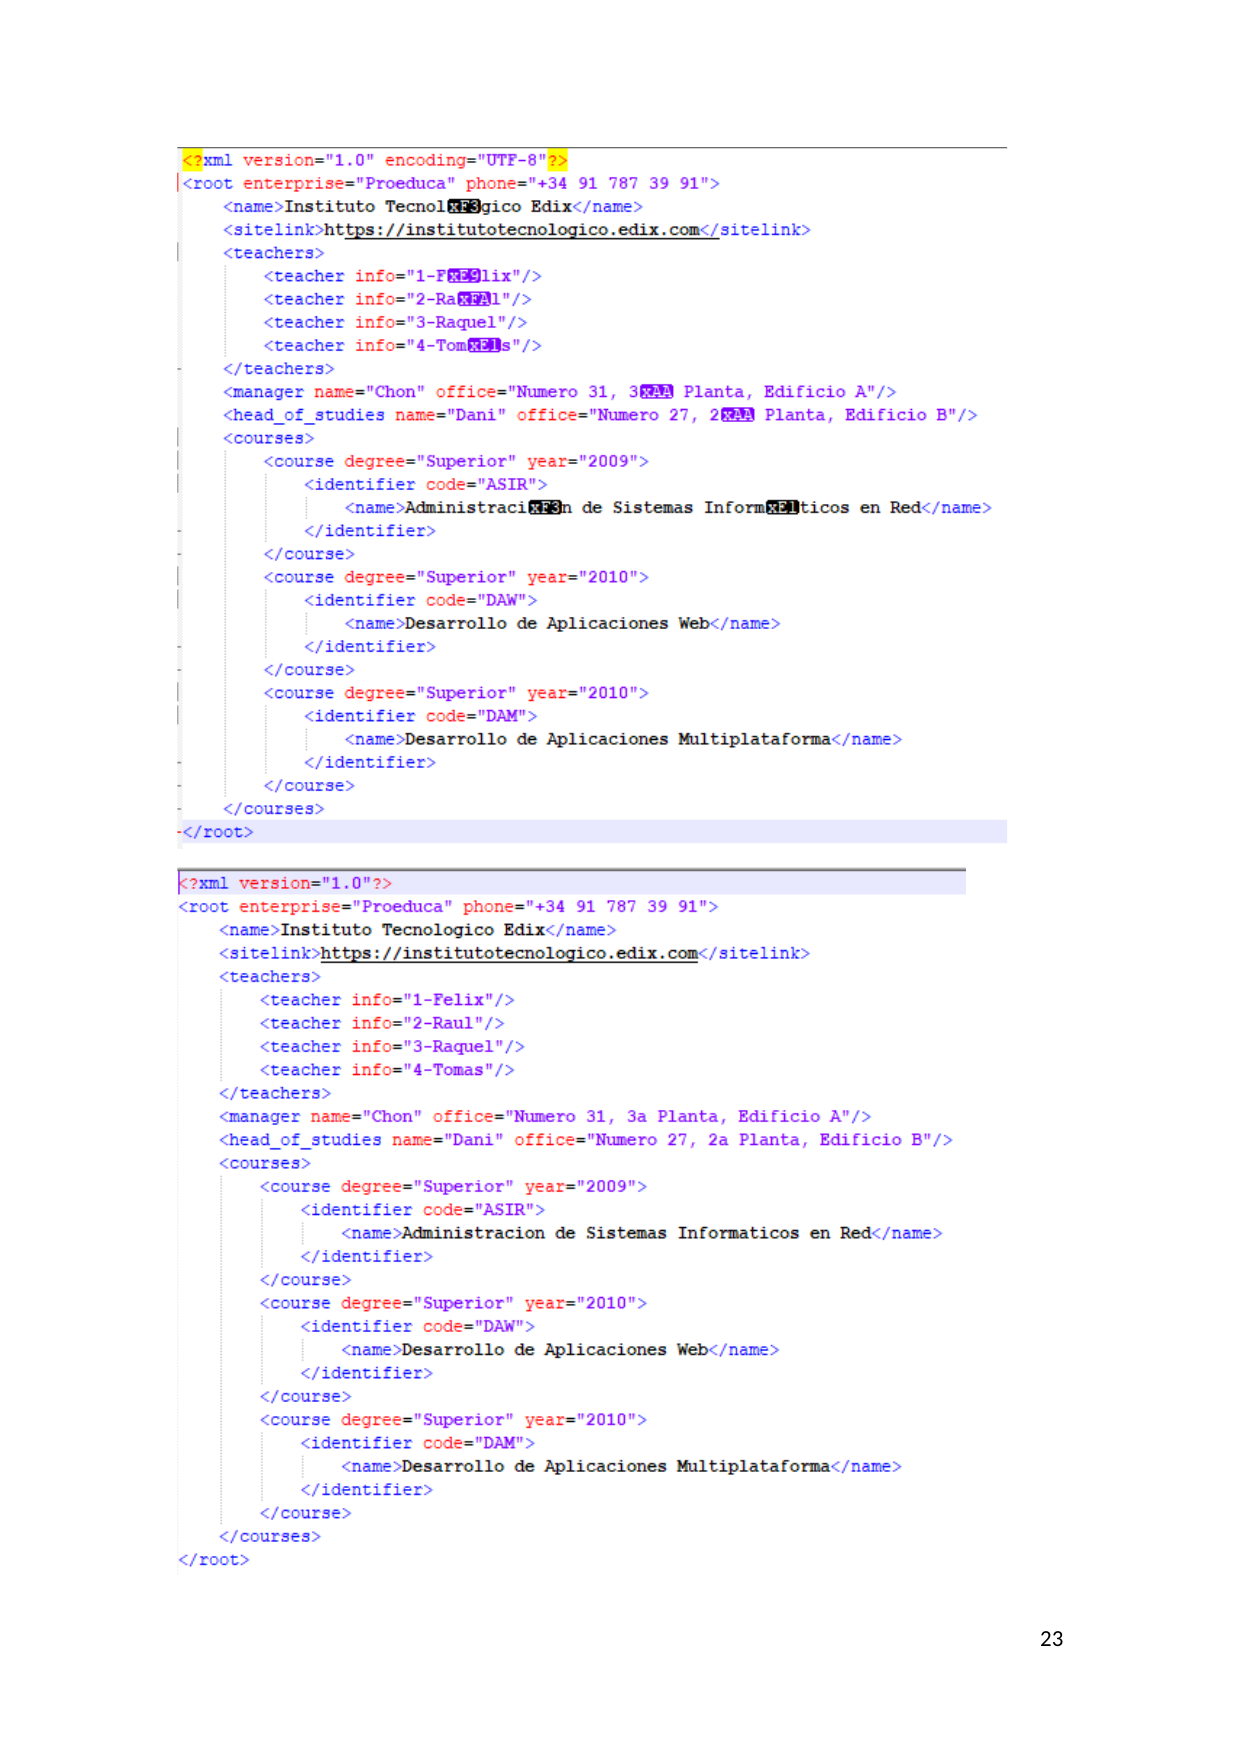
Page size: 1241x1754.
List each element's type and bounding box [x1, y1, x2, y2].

picture [177, 867, 966, 1574]
picture [177, 147, 1008, 849]
